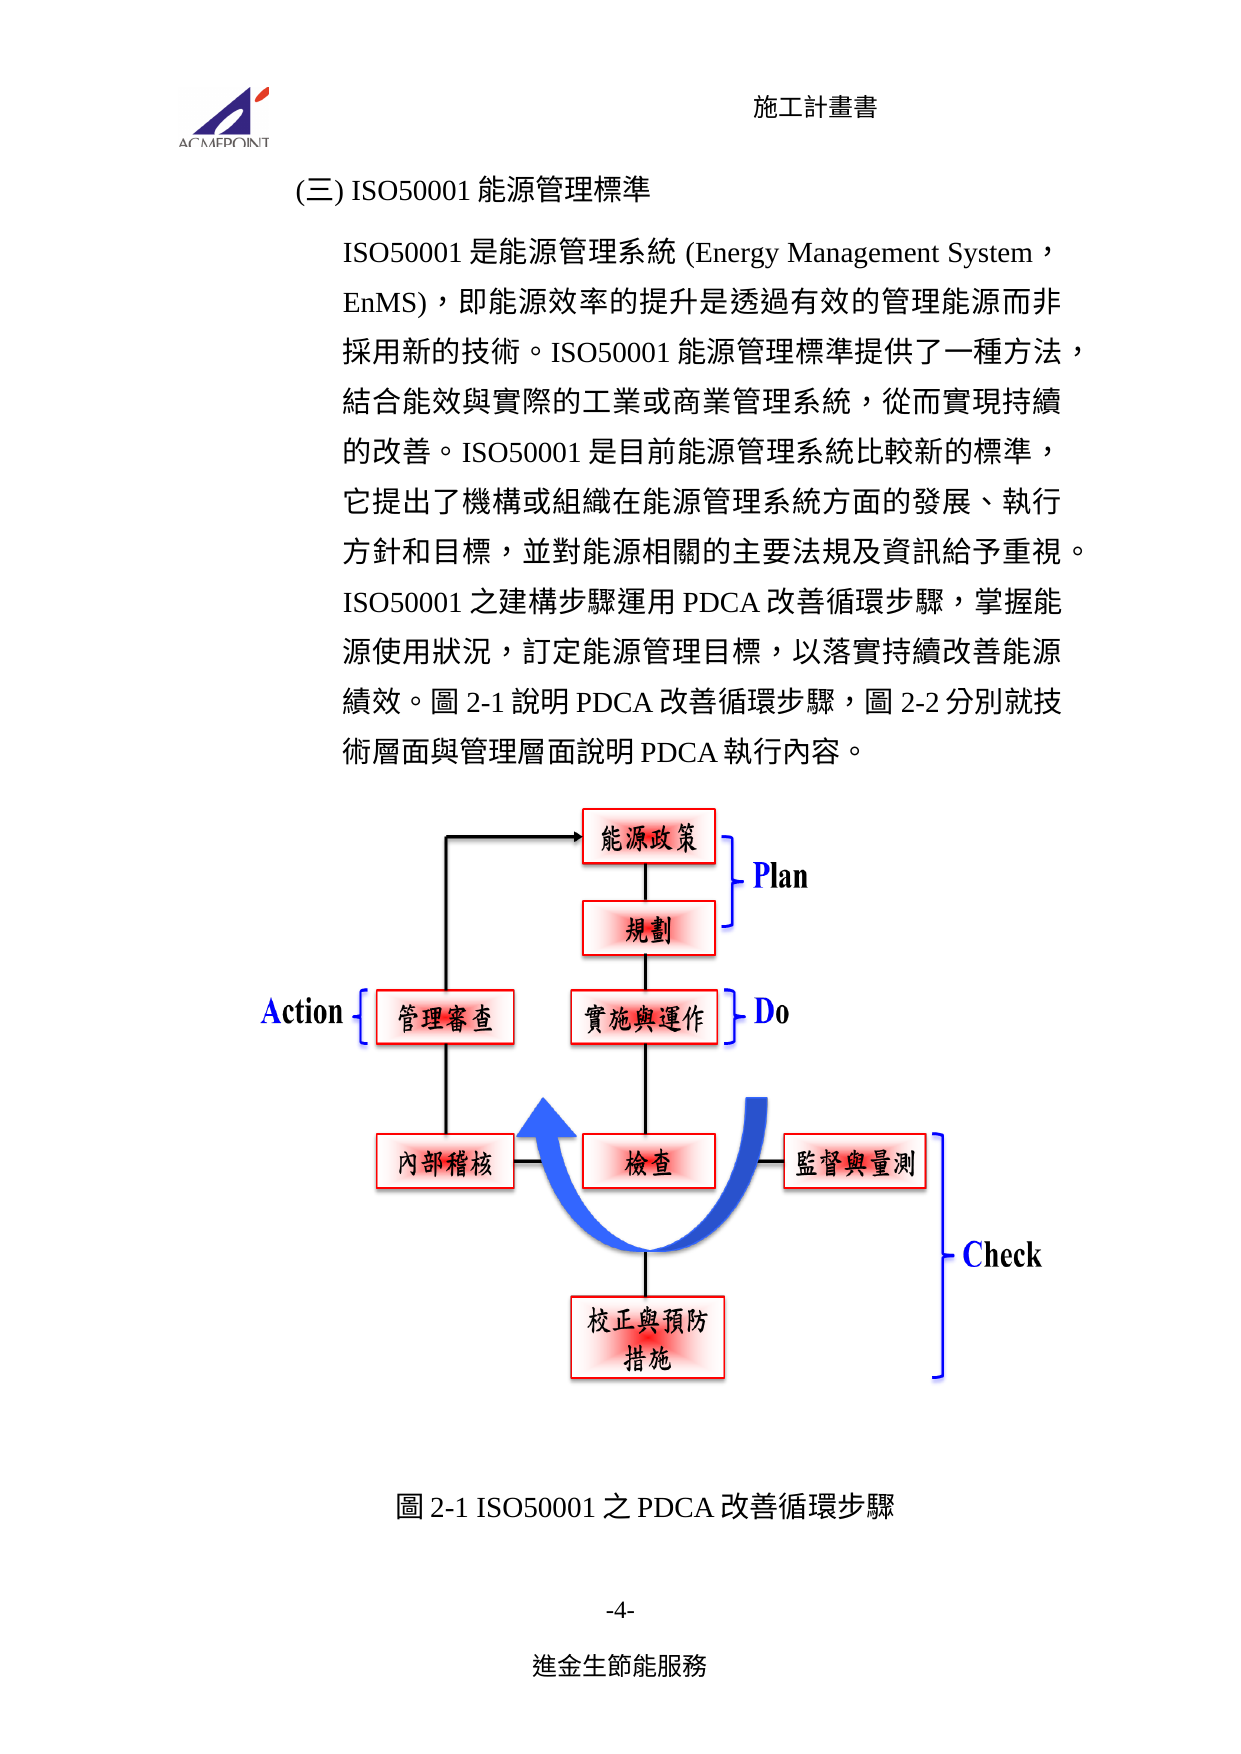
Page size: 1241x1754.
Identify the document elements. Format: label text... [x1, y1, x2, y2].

picture [177, 87, 269, 146]
picture [242, 804, 1059, 1403]
text (三) ISO50001能源管理標準 [295, 160, 1063, 210]
text ISO50001是能源管理系統 (Energy Management System， EnMS)，即能源效率的提升是透過有效的管理能源而非採用新的技術。ISO50001能源管理標準提供了一種方法，結合能效與實際的工業或商業管理系統，從而實現持續的改善。ISO50001是目前能源管理系統比較新的標準，它提出了機構或組織在能源管理系統方面的發展、執行方針和目標，並對能源相關的主要法規及資訊給予重視。ISO50001之建構步驟運用PDCA改善循環步驟，掌握能源使用狀況，訂定能源管理目標，以落實持續改善能源績效。圖2-1說明PDCA改善循環步驟，圖2-2分別就技術層面與管理層面說明PDCA執行內容。 [343, 223, 1063, 773]
text 圖2-1 ISO50001之PDCA改善循環步驟 [206, 1477, 1034, 1527]
